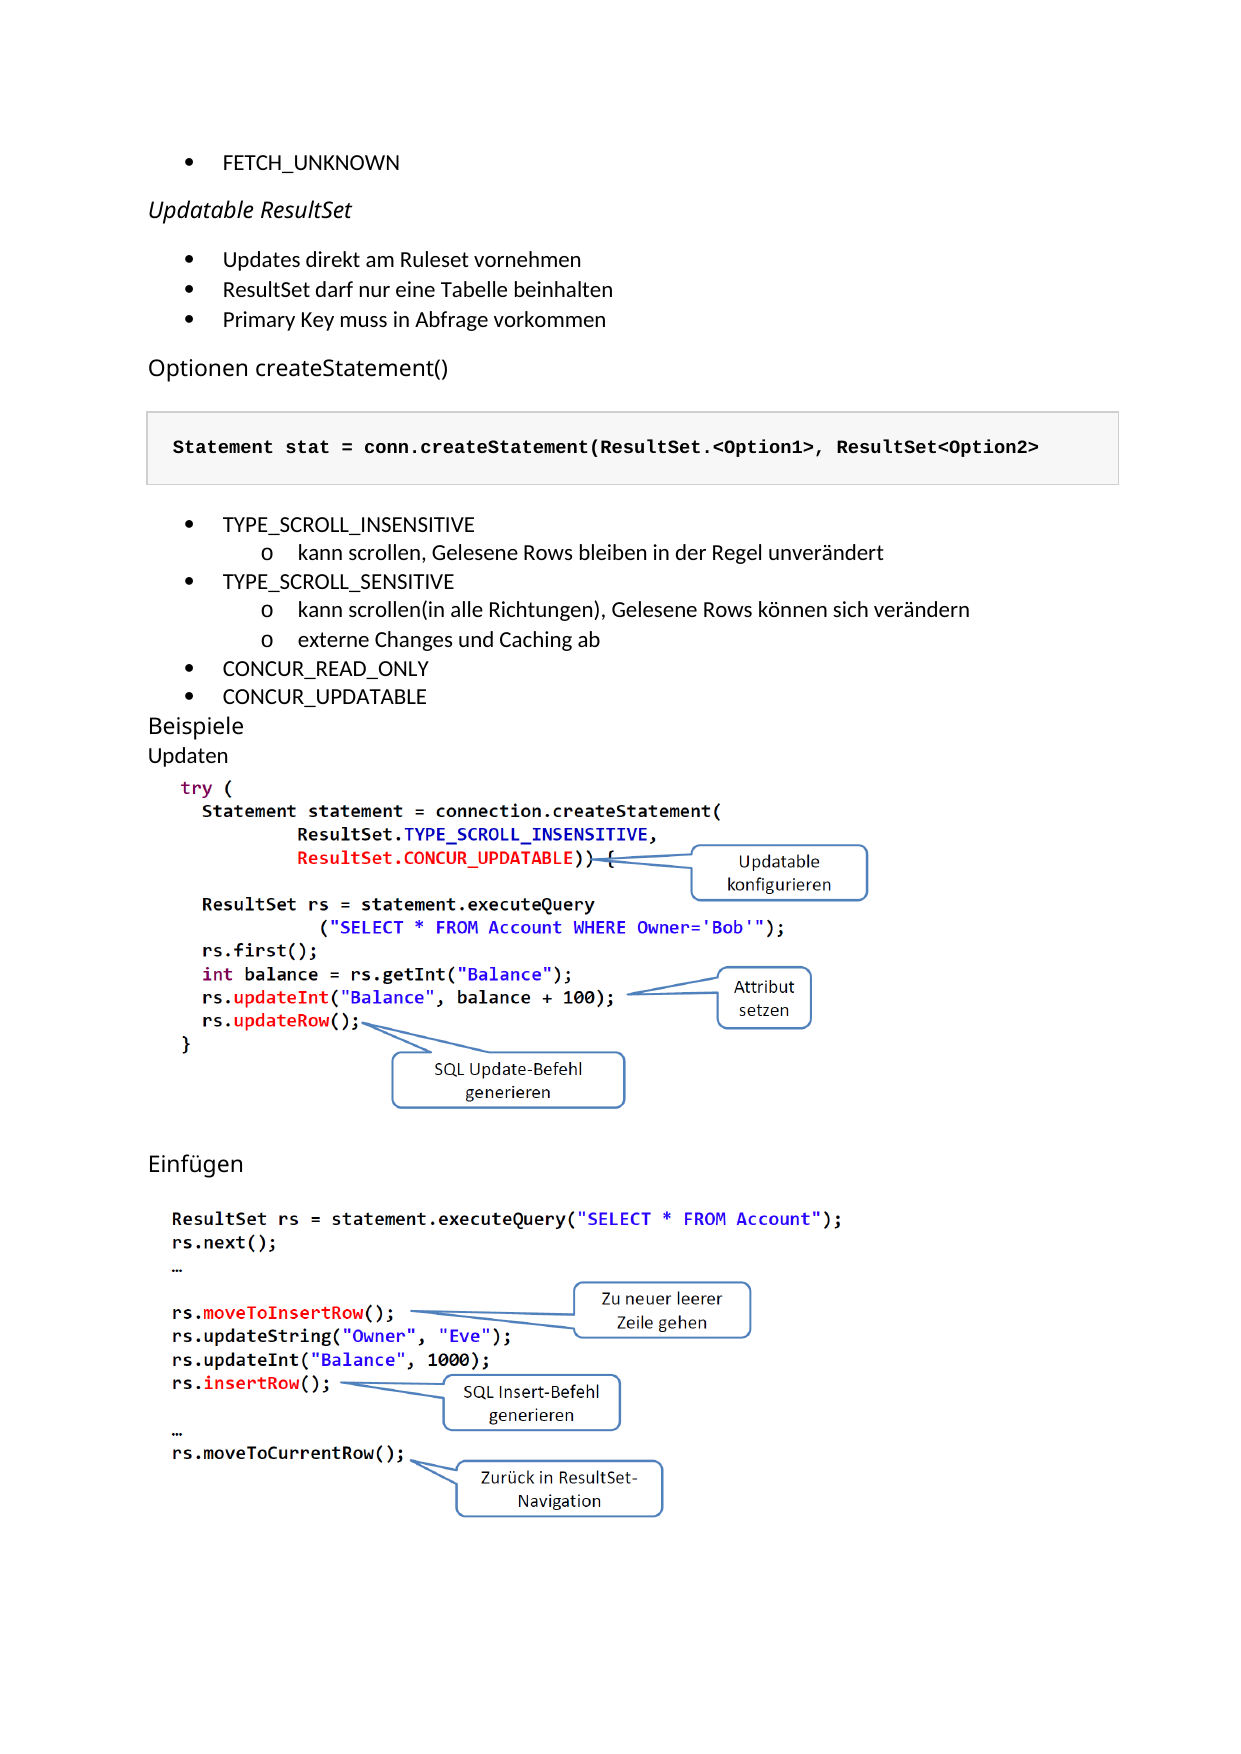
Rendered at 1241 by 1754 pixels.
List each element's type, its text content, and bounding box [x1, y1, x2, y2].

list TYPE_SCROLL_SENSITIVE [185, 567, 1093, 596]
list CONCUR_READ_ONLY [185, 654, 1093, 682]
text Updaten [148, 741, 1093, 769]
list CONCUR_UPDATABLE [185, 682, 1093, 710]
list Primary Key muss in Abfrage vorkommen [185, 305, 1093, 333]
text Optionen createStatement() [148, 352, 1093, 383]
list externe Changes und Caching ab [260, 625, 1093, 654]
text Beispiele [148, 710, 1093, 741]
text Updatable ResultSet [148, 194, 1093, 226]
list FETCH_UNKNOWN [185, 148, 1093, 176]
list kann scrollen, Gelesene Rows bleiben in der Regel unverändert [260, 538, 1093, 567]
list kann scrollen(in alle Richtungen), Gelesene Rows können sich verändern [260, 596, 1093, 625]
list Updates direkt am Ruleset vornehmen [185, 245, 1093, 273]
list TYPE_SCROLL_INSENSITIVE [185, 510, 1093, 538]
text Statement stat = conn.createStatement(ResultSet.<Option1>, ResultSet<Option2> [148, 413, 1118, 484]
list ResultSet darf nur eine Tabelle beinhalten [185, 275, 1093, 303]
text Einfügen [148, 1147, 1093, 1179]
